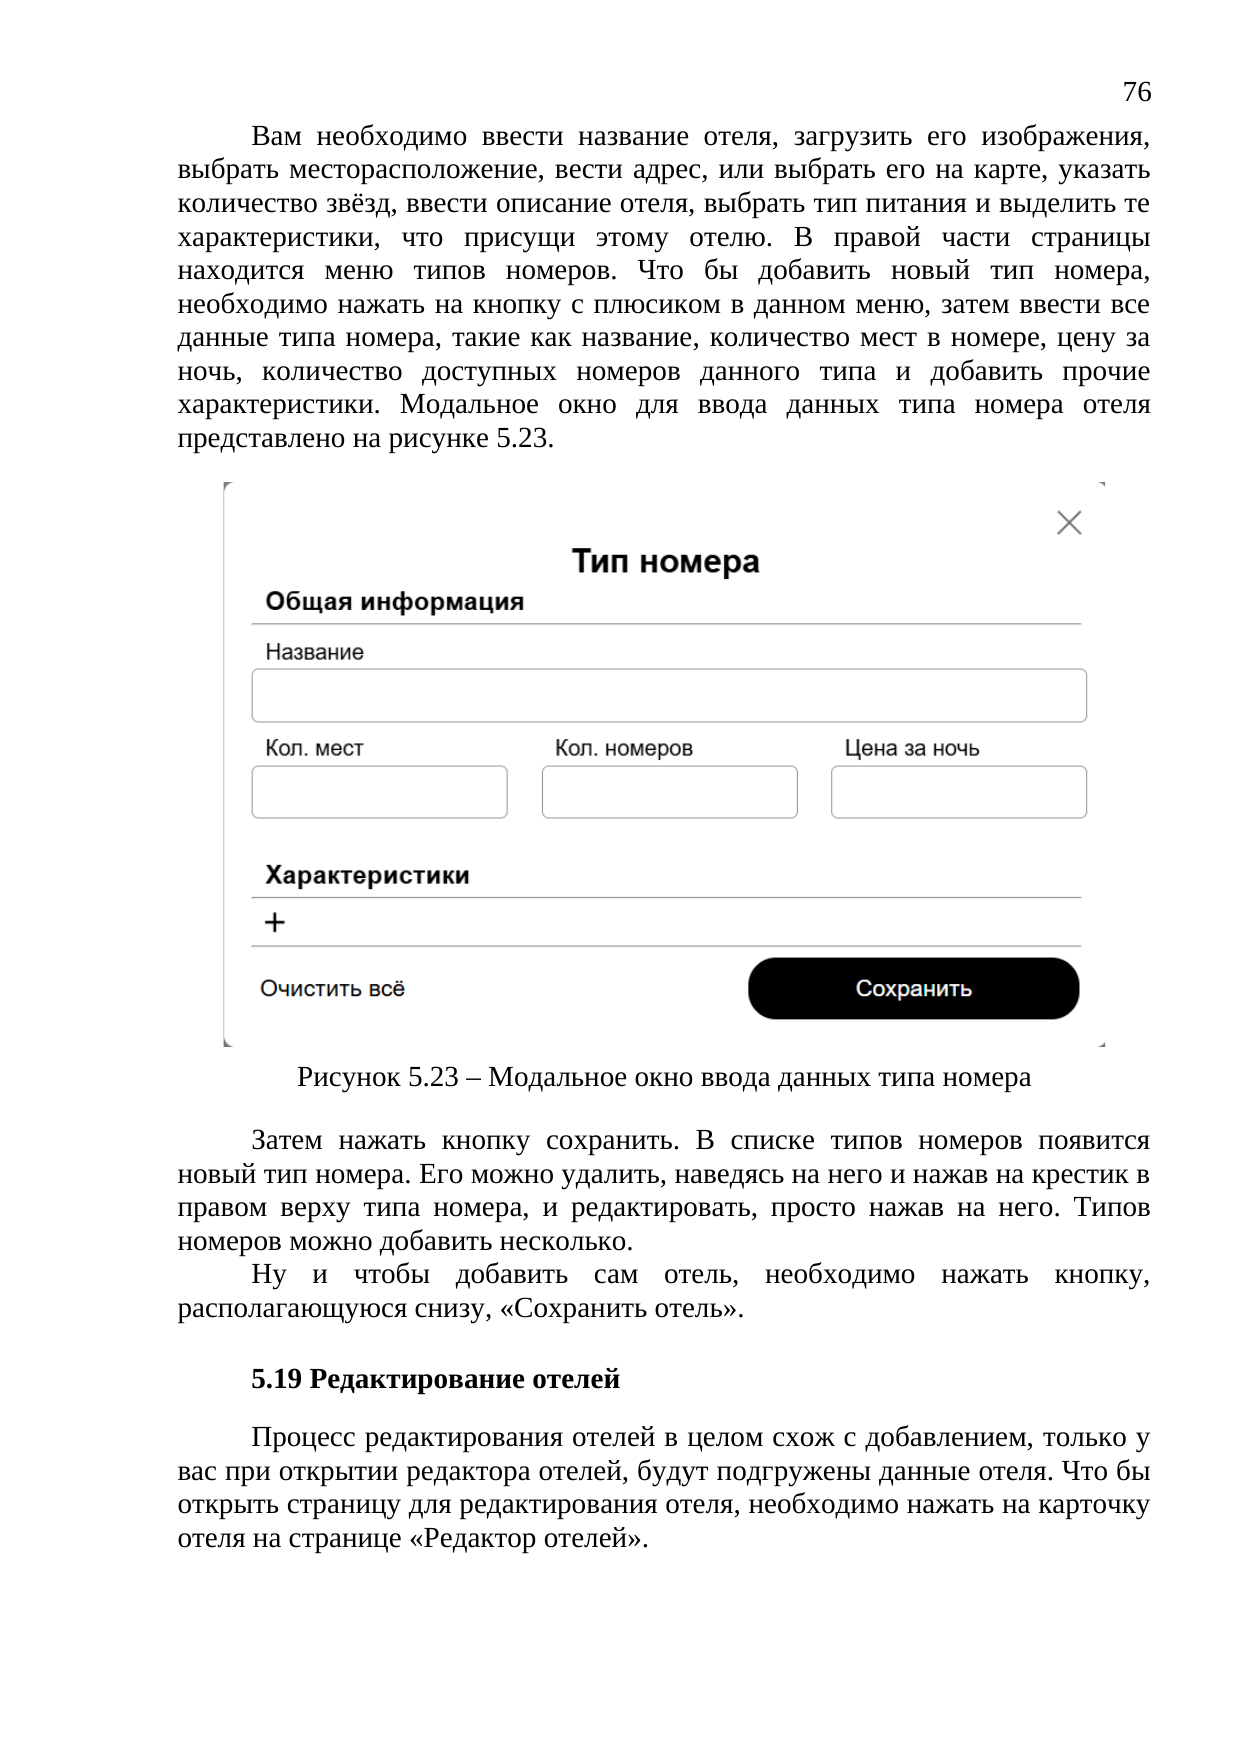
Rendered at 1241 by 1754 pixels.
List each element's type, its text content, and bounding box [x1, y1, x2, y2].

picture [223, 482, 1106, 1047]
text Процесс редактирования отелей в целом схож с добавлением, только у вас при открытии редактора отелей, будут подгружены данные отеля. Что бы открыть страницу для редактирования отеля, необходимо нажать на карточку отеля на странице «Редактор отелей». [177, 1419, 1152, 1554]
text Вам необходимо ввести название отеля, загрузить его изображения, выбрать месторасположение, вести адрес, или выбрать его на карте, указать количество звёзд, ввести описание отеля, выбрать тип питания и выделить те характеристики, что присущи этому отелю. В правой части страницы находится меню типов номеров. Что бы добавить новый тип номера, необходимо нажать на кнопку с плюсиком в данном меню, затем ввести все данные типа номера, такие как название, количество мест в номере, цену за ночь, количество доступных номеров данного типа и добавить прочие характеристики. Модальное окно для ввода данных типа номера отеля представлено на рисунке 5.23. [177, 118, 1152, 453]
text Рисунок 5.23 – Модальное окно ввода данных типа номера [177, 1059, 1152, 1093]
text Затем нажать кнопку сохранить. В списке типов номеров появится новый тип номера. Его можно удалить, наведясь на него и нажав на крестик в правом верху типа номера, и редактировать, просто нажав на него. Типов номеров можно добавить несколько. [177, 1122, 1152, 1256]
text Редактирование отелей [251, 1361, 1152, 1394]
text Ну и чтобы добавить сам отель, необходимо нажать кнопку, располагающуюся снизу, «Сохранить отель». [177, 1256, 1152, 1323]
